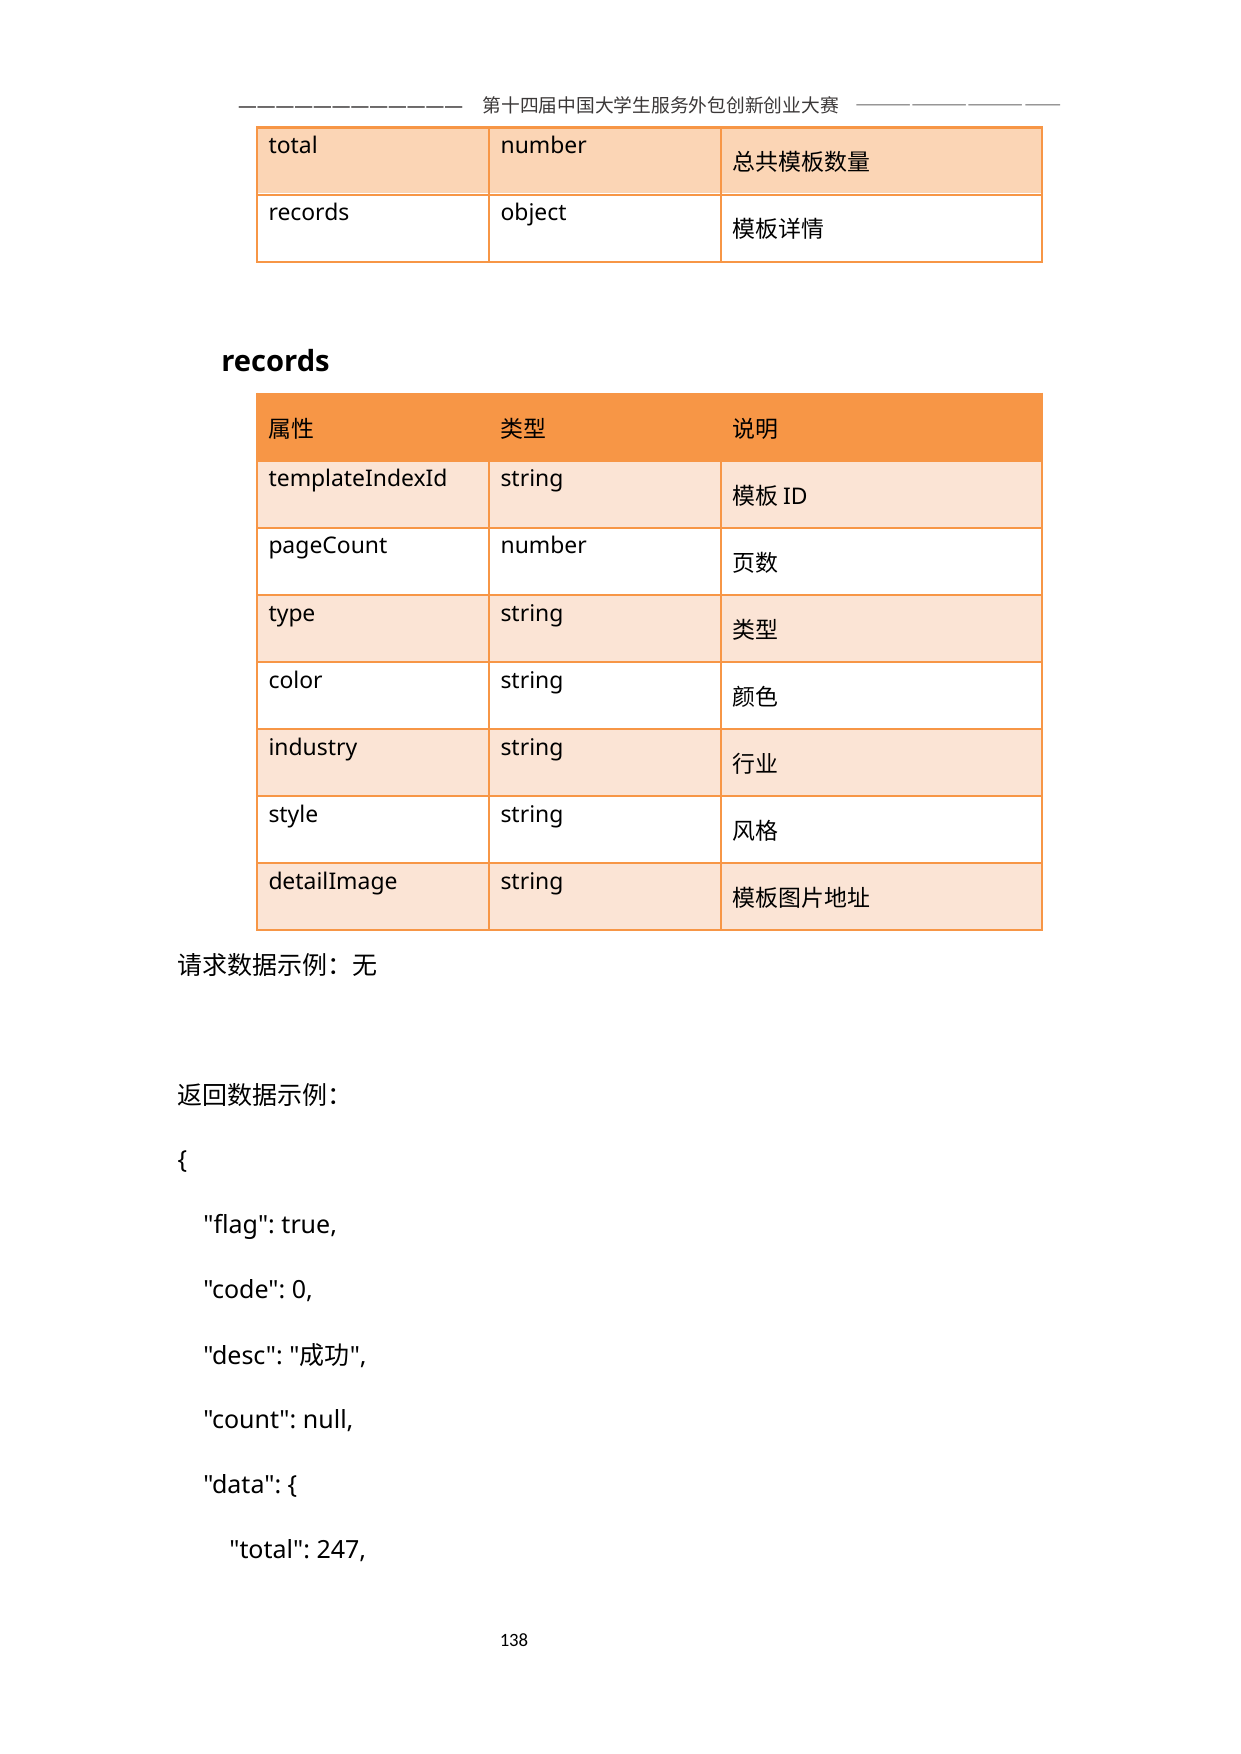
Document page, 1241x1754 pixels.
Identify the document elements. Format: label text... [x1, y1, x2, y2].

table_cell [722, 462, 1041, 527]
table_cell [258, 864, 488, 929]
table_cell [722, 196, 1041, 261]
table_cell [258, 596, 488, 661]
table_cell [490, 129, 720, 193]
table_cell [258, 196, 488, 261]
text 请求数据示例：无 [177, 931, 1122, 996]
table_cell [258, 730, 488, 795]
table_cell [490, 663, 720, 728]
text "code": 0, [177, 1256, 1122, 1321]
text "desc": "成功", [177, 1321, 1122, 1386]
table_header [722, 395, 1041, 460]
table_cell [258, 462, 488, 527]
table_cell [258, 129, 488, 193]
text "flag": true, [177, 1191, 1122, 1256]
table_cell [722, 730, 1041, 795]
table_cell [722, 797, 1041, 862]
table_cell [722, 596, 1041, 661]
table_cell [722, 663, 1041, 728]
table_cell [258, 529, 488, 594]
text "data": { [177, 1451, 1122, 1516]
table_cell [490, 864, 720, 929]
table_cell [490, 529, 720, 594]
text "count": null, [177, 1386, 1122, 1451]
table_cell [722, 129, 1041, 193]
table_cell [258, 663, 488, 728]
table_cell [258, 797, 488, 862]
text 返回数据示例： [177, 1061, 1122, 1126]
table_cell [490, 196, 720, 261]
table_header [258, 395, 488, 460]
text records [177, 328, 1122, 393]
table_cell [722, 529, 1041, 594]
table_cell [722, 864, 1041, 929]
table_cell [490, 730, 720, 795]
text { [177, 1126, 1122, 1191]
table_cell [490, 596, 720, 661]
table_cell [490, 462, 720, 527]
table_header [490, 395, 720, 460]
text "total": 247, [177, 1516, 1122, 1581]
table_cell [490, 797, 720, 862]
